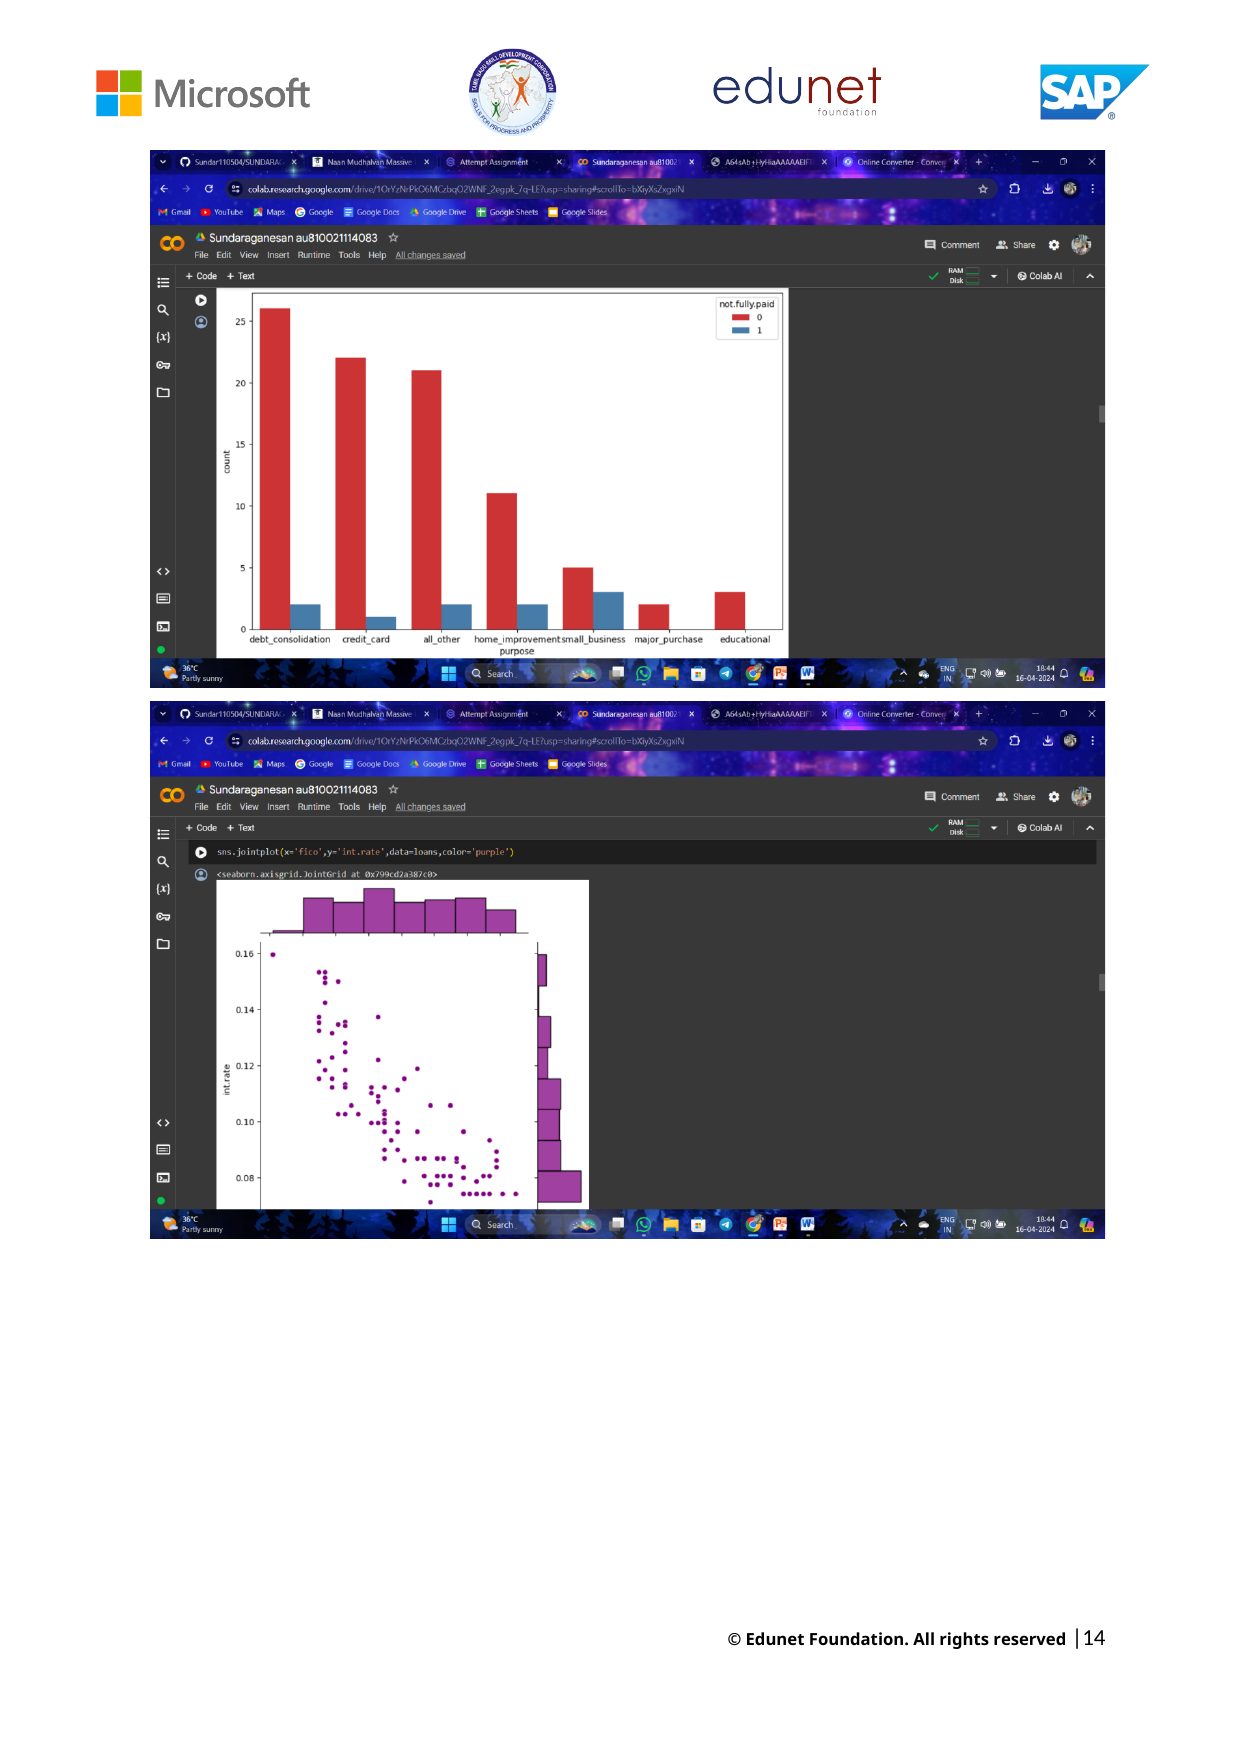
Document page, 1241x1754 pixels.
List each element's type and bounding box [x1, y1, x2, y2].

picture [91, 65, 316, 121]
picture [466, 45, 558, 137]
picture [150, 150, 1106, 688]
picture [706, 60, 889, 122]
picture [1039, 63, 1151, 121]
picture [150, 701, 1106, 1239]
